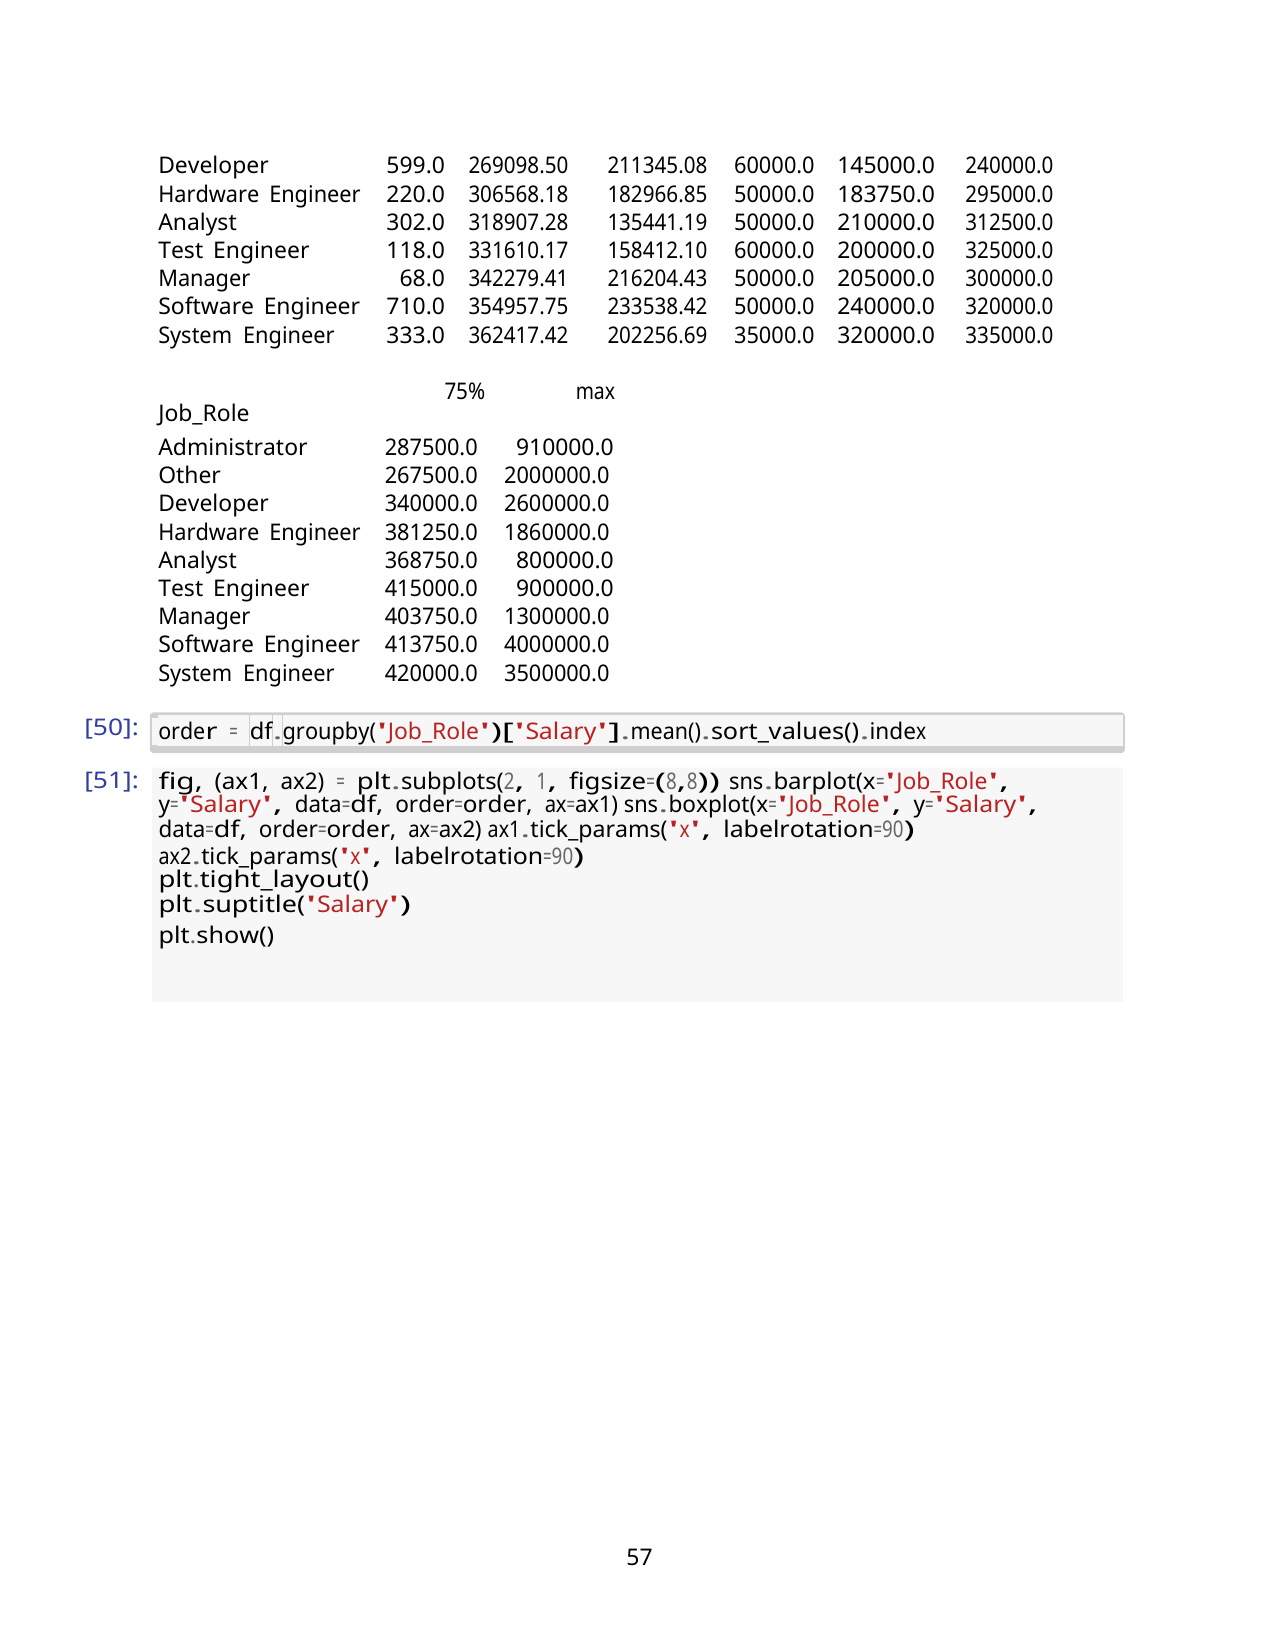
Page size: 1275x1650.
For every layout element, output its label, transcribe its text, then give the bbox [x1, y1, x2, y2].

table_cell System Engineer [153, 660, 373, 689]
table_cell 900000.0 [492, 575, 1059, 603]
text [51]: [84, 764, 1137, 796]
table_cell 220.0 [373, 181, 456, 209]
table_cell 413750.0 [373, 632, 492, 660]
table_header 269098.50 [456, 152, 588, 181]
table_cell 50000.0 [719, 294, 826, 322]
table_cell 50000.0 [719, 181, 826, 209]
table_cell 312500.0 [946, 209, 1059, 237]
table_cell 335000.0 [946, 322, 1059, 351]
table_cell 50000.0 [719, 266, 826, 294]
table_cell 910000.0 [492, 435, 1059, 463]
table_header Developer [153, 152, 373, 181]
table_cell 1860000.0 [492, 519, 1059, 547]
table_cell 403750.0 [373, 604, 492, 632]
table_cell 202256.69 [588, 322, 719, 351]
table_cell Analyst [153, 209, 373, 237]
table_cell 342279.41 [456, 266, 588, 294]
table_cell 362417.42 [456, 322, 588, 351]
table_cell Test Engineer [153, 238, 373, 266]
table_cell 60000.0 [719, 238, 826, 266]
table_cell 325000.0 [946, 238, 1059, 266]
table_cell 295000.0 [946, 181, 1059, 209]
table_cell 200000.0 [826, 238, 946, 266]
table_cell Software Engineer [153, 632, 373, 660]
table_cell 183750.0 [826, 181, 946, 209]
table_cell Software Engineer [153, 294, 373, 322]
table_cell 368750.0 [373, 547, 492, 575]
table_cell 710.0 [373, 294, 456, 322]
table_cell 320000.0 [946, 294, 1059, 322]
table_cell 4000000.0 [492, 632, 1059, 660]
table_cell 135441.19 [588, 209, 719, 237]
table_cell Hardware Engineer [153, 519, 373, 547]
table_header 211345.08 [588, 152, 719, 181]
table_cell 240000.0 [826, 294, 946, 322]
table_cell 340000.0 [373, 491, 492, 519]
table_cell 331610.17 [456, 238, 588, 266]
table_cell 333.0 [373, 322, 456, 351]
table_cell 118.0 [373, 238, 456, 266]
table_cell Job_Role [153, 351, 373, 435]
table_cell 800000.0 [492, 547, 1059, 575]
table_header 60000.0 [719, 152, 826, 181]
table_cell 306568.18 [456, 181, 588, 209]
table_cell Developer [153, 491, 373, 519]
table_cell 50000.0 [719, 209, 826, 237]
table_cell Administrator [153, 435, 373, 463]
table_cell 68.0 [373, 266, 456, 294]
table_cell 75% [373, 351, 492, 435]
table_cell 182966.85 [588, 181, 719, 209]
table_cell 300000.0 [946, 266, 1059, 294]
table_cell 2000000.0 [492, 463, 1059, 491]
table_header 145000.0 [826, 152, 946, 181]
table_header 240000.0 [946, 152, 1059, 181]
table_cell 381250.0 [373, 519, 492, 547]
table_cell 35000.0 [719, 322, 826, 351]
table_cell max [492, 351, 1059, 435]
table_cell 320000.0 [826, 322, 946, 351]
table_cell 3500000.0 [492, 660, 1059, 689]
table_cell 267500.0 [373, 463, 492, 491]
table_cell 415000.0 [373, 575, 492, 603]
text [50]: [84, 711, 1137, 743]
table_cell Hardware Engineer [153, 181, 373, 209]
table_cell 354957.75 [456, 294, 588, 322]
table_cell 420000.0 [373, 660, 492, 689]
table_cell Test Engineer [153, 575, 373, 603]
table_cell 233538.42 [588, 294, 719, 322]
table_header 599.0 [373, 152, 456, 181]
table_cell Other [153, 463, 373, 491]
table_cell 158412.10 [588, 238, 719, 266]
table_cell 287500.0 [373, 435, 492, 463]
table_cell 2600000.0 [492, 491, 1059, 519]
table_cell 210000.0 [826, 209, 946, 237]
table_cell Manager [153, 604, 373, 632]
table_cell System Engineer [153, 322, 373, 351]
table_cell 318907.28 [456, 209, 588, 237]
table_cell 205000.0 [826, 266, 946, 294]
table_cell 302.0 [373, 209, 456, 237]
table_cell 216204.43 [588, 266, 719, 294]
table_cell Analyst [153, 547, 373, 575]
table_cell 1300000.0 [492, 604, 1059, 632]
table_cell Manager [153, 266, 373, 294]
